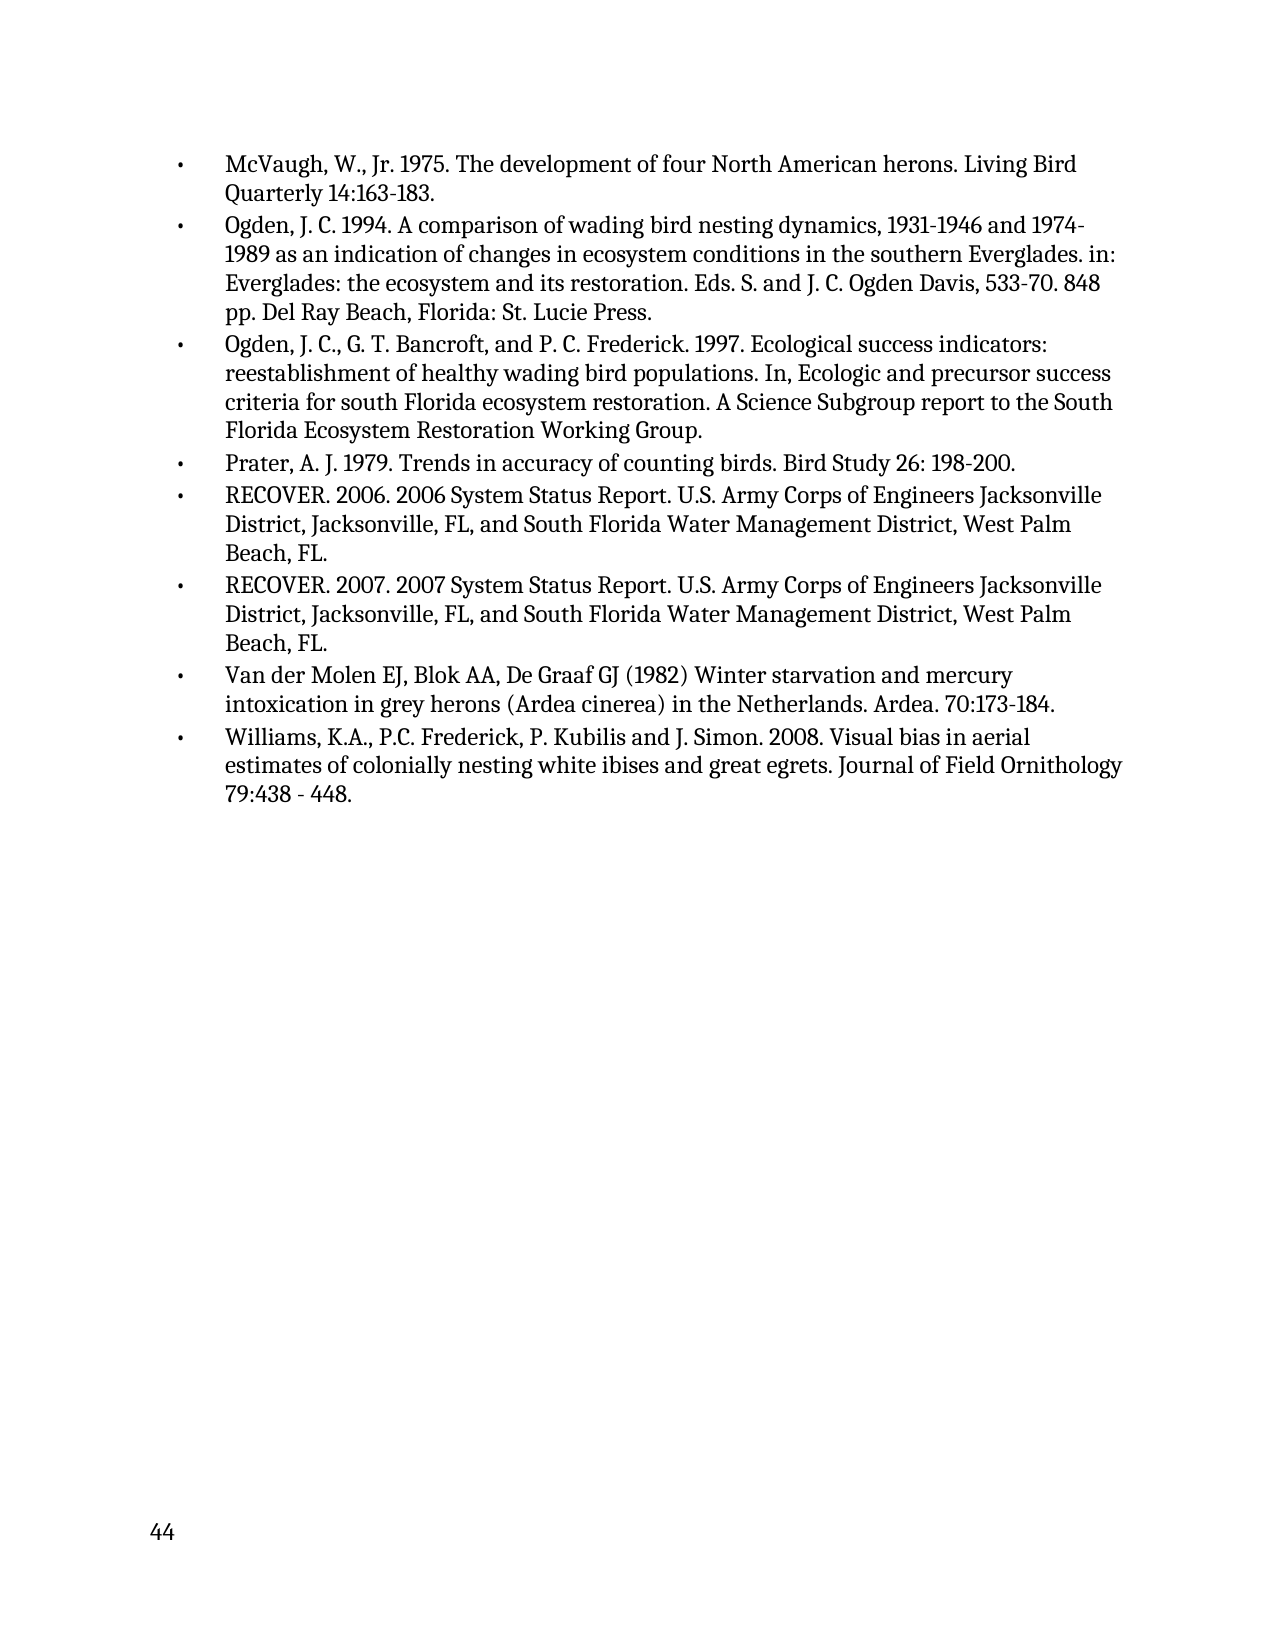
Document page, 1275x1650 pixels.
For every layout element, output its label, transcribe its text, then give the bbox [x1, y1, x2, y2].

list Prater, A. J. 1979. Trends in accuracy of counting birds. Bird Study 26: 198-200. [175, 449, 1125, 477]
list Ogden, J. C., G. T. Bancroft, and P. C. Frederick. 1997. Ecological success indicators: reestablishment of healthy wading bird populations. In, Ecologic and precursor success criteria for south Florida ecosystem restoration. A Science Subgroup report to the South Florida Ecosystem Restoration Working Group. [175, 330, 1125, 445]
list Ogden, J. C. 1994. A comparison of wading bird nesting dynamics, 1931-1946 and 1974-1989 as an indication of changes in ecosystem conditions in the southern Everglades. in: Everglades: the ecosystem and its restoration. Eds. S. and J. C. Ogden Davis, 533-70. 848 pp. Del Ray Beach, Florida: St. Lucie Press. [175, 211, 1125, 326]
list McVaugh, W., Jr. 1975. The development of four North American herons. Living Bird Quarterly 14:163-183. [175, 150, 1125, 207]
list RECOVER. 2007. 2007 System Status Report. U.S. Army Corps of Engineers Jacksonville District, Jacksonville, FL, and South Florida Water Management District, West Palm Beach, FL. [175, 571, 1125, 657]
list Williams, K.A., P.C. Frederick, P. Kubilis and J. Simon. 2008. Visual bias in aerial estimates of colonially nesting white ibises and great egrets. Journal of Field Ornithology 79:438 - 448. [175, 722, 1125, 809]
list Van der Molen EJ, Blok AA, De Graaf GJ (1982) Winter starvation and mercury intoxication in grey herons (Ardea cinerea) in the Netherlands. Ardea. 70:173-184. [175, 661, 1125, 719]
list RECOVER. 2006. 2006 System Status Report. U.S. Army Corps of Engineers Jacksonville District, Jacksonville, FL, and South Florida Water Management District, West Palm Beach, FL. [175, 481, 1125, 567]
